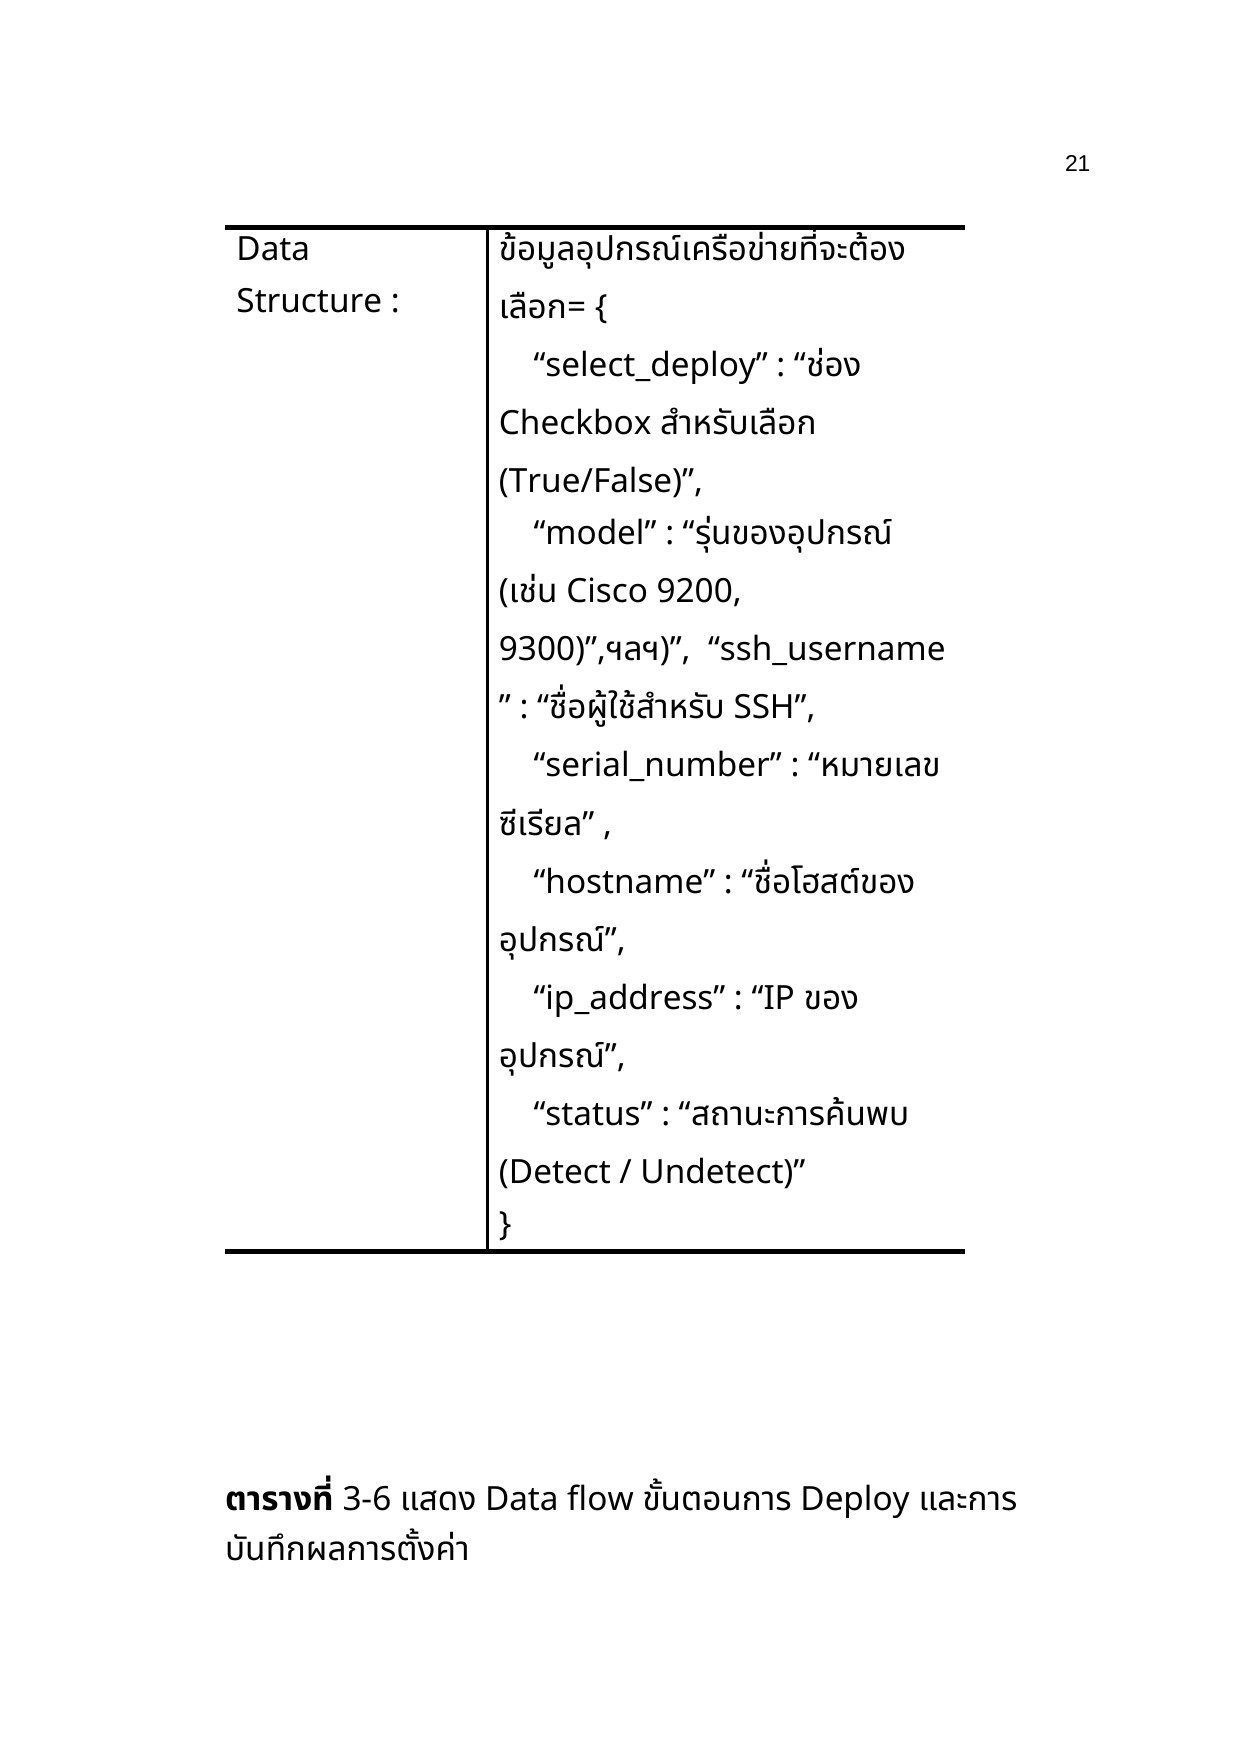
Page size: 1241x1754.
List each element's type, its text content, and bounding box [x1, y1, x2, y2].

table_cell Data Structure : [225, 230, 486, 1249]
table_cell ข้อมูลอุปกรณ์เครือข่ายที่จะต้องเลือก= { “select_deploy” : “ช่อง Checkbox สำหรับเลือก (True/False)”, “model” : “รุ่นของอุปกรณ์ (เช่น Cisco 9200, 9300)”,ฯลฯ)”, “ssh_username” : “ชื่อผู้ใช้สำหรับ SSH”, “serial_number” : “หมายเลขซีเรียล” , “hostname” : “ชื่อโฮสต์ของอุปกรณ์”, “ip_address” : “IP ของอุปกรณ์”, “status” : “สถานะการค้นพบ (Detect / Undetect)” } [489, 230, 965, 1249]
text ตารางที่ 3-6 แสดง Data flow ขั้นตอนการ Deploy และการบันทึกผลการตั้งค่า [225, 1475, 1090, 1576]
